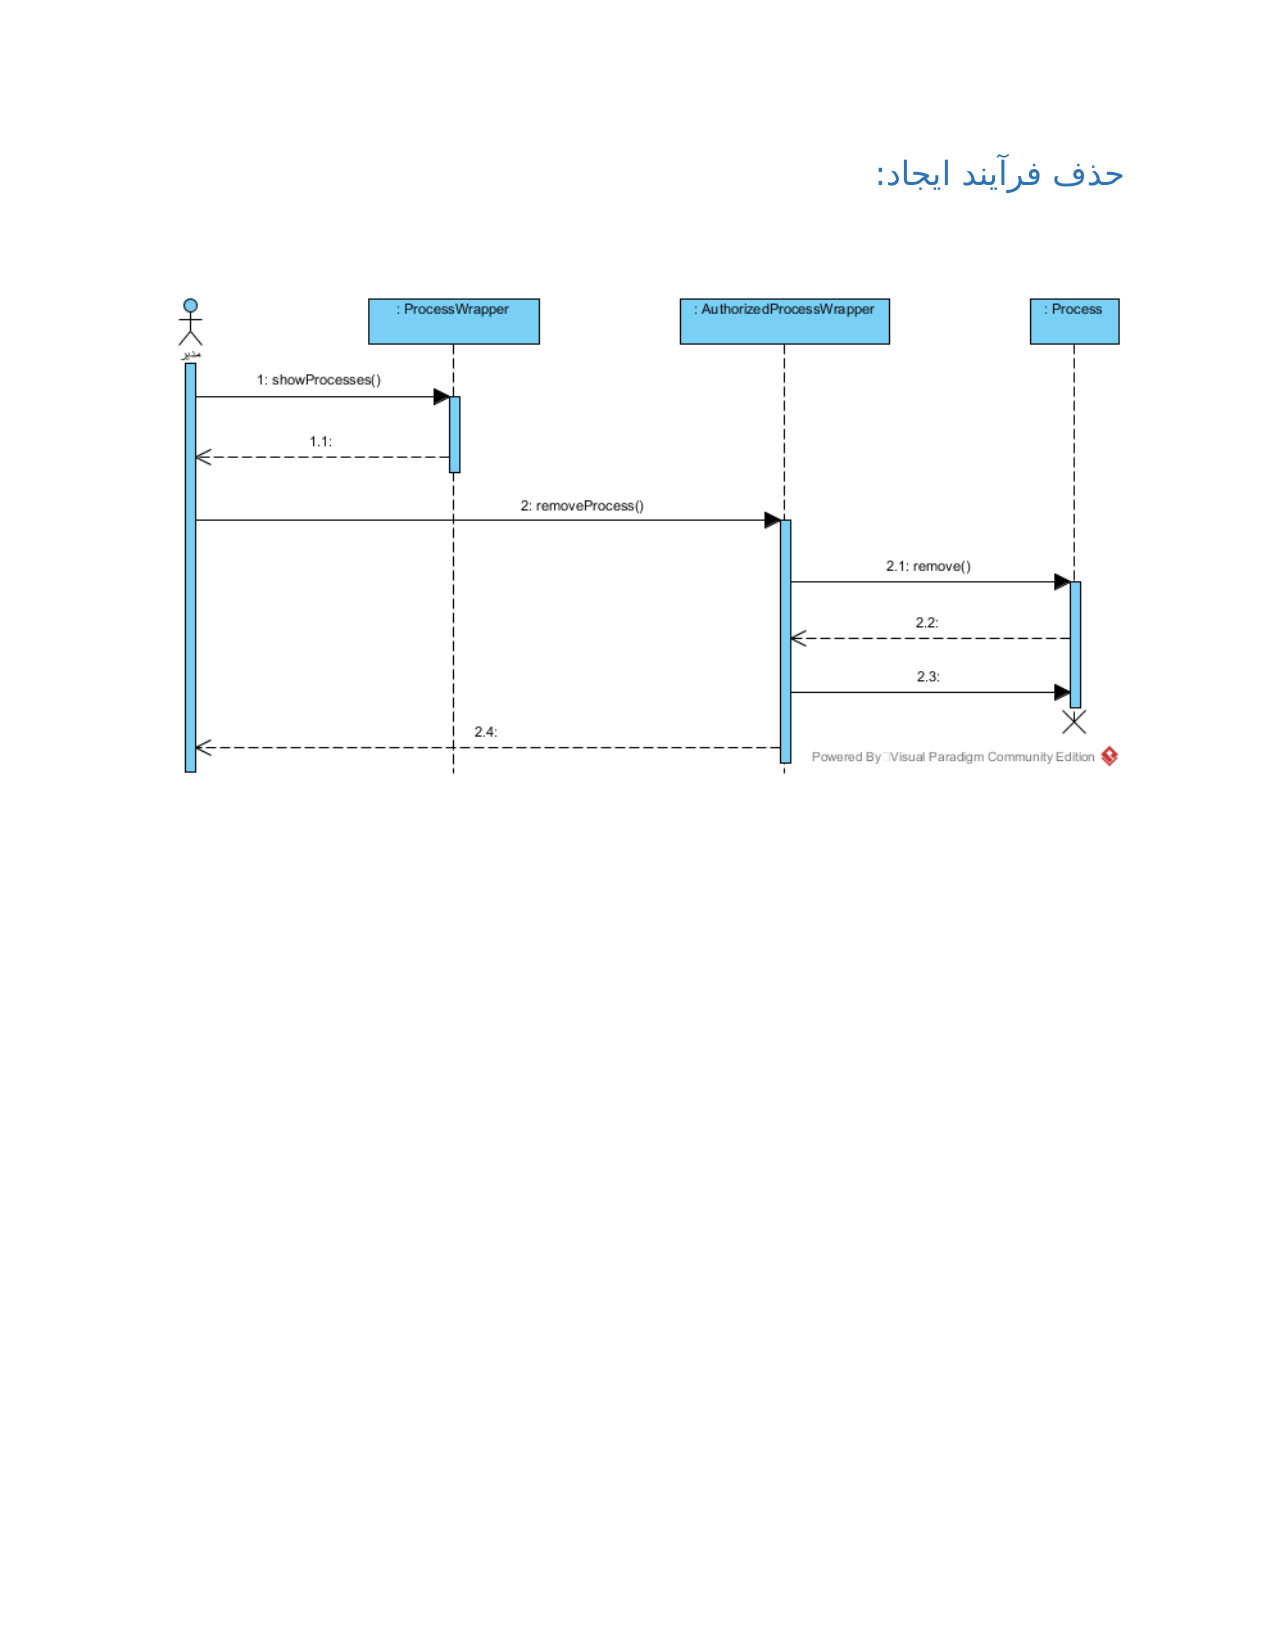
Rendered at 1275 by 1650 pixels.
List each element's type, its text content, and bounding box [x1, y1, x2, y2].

picture [150, 296, 1125, 778]
subtitle حذف فرآیند ایجاد: [150, 154, 1125, 193]
